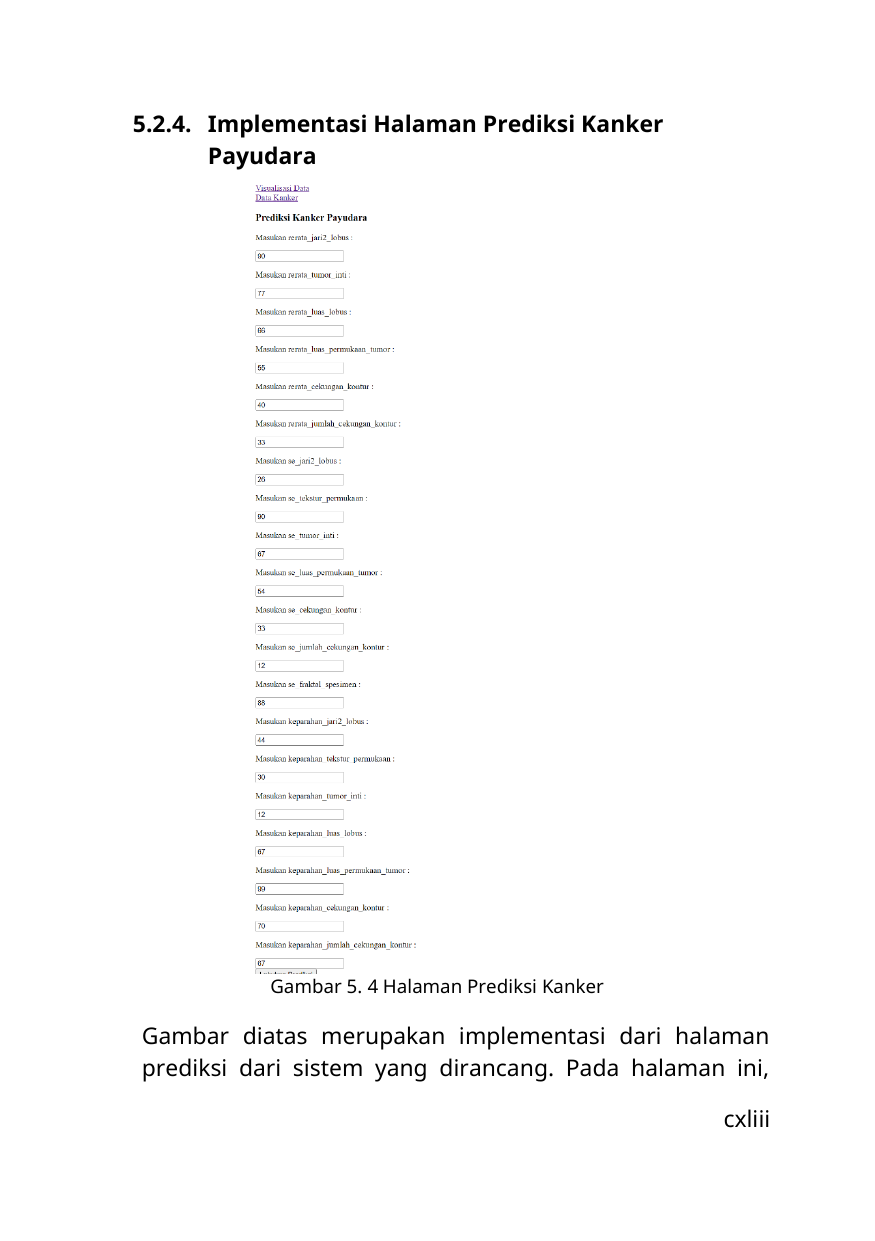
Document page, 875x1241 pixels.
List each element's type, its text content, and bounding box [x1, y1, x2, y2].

subtitle Implementasi Halaman Prediksi Kanker Payudara [133, 108, 770, 171]
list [142, 1020, 770, 1083]
picture [251, 179, 661, 974]
